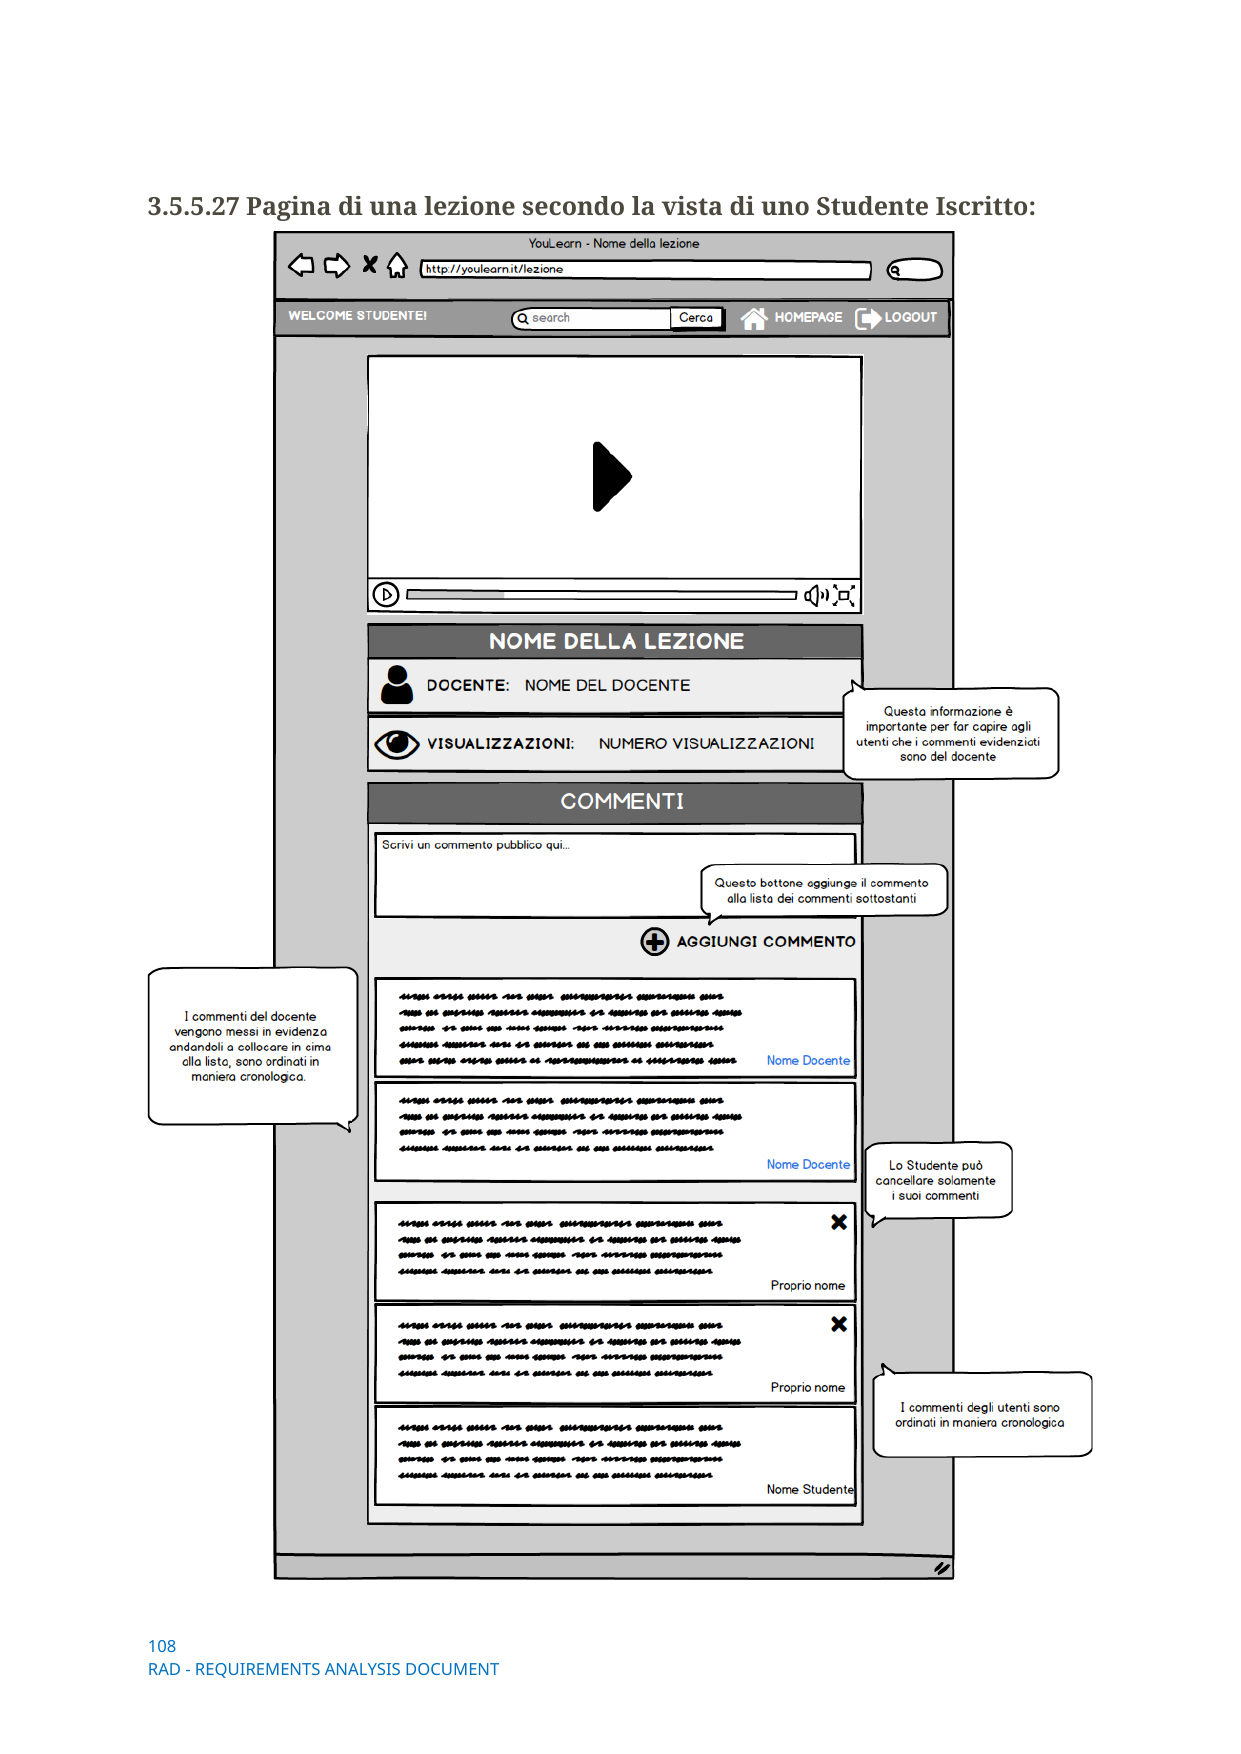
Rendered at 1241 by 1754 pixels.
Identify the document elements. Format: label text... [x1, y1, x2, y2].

picture [147, 231, 1093, 1580]
subtitle 3.5.5.27 Pagina di una lezione secondo la vista di uno Studente Iscritto: [148, 188, 1092, 222]
